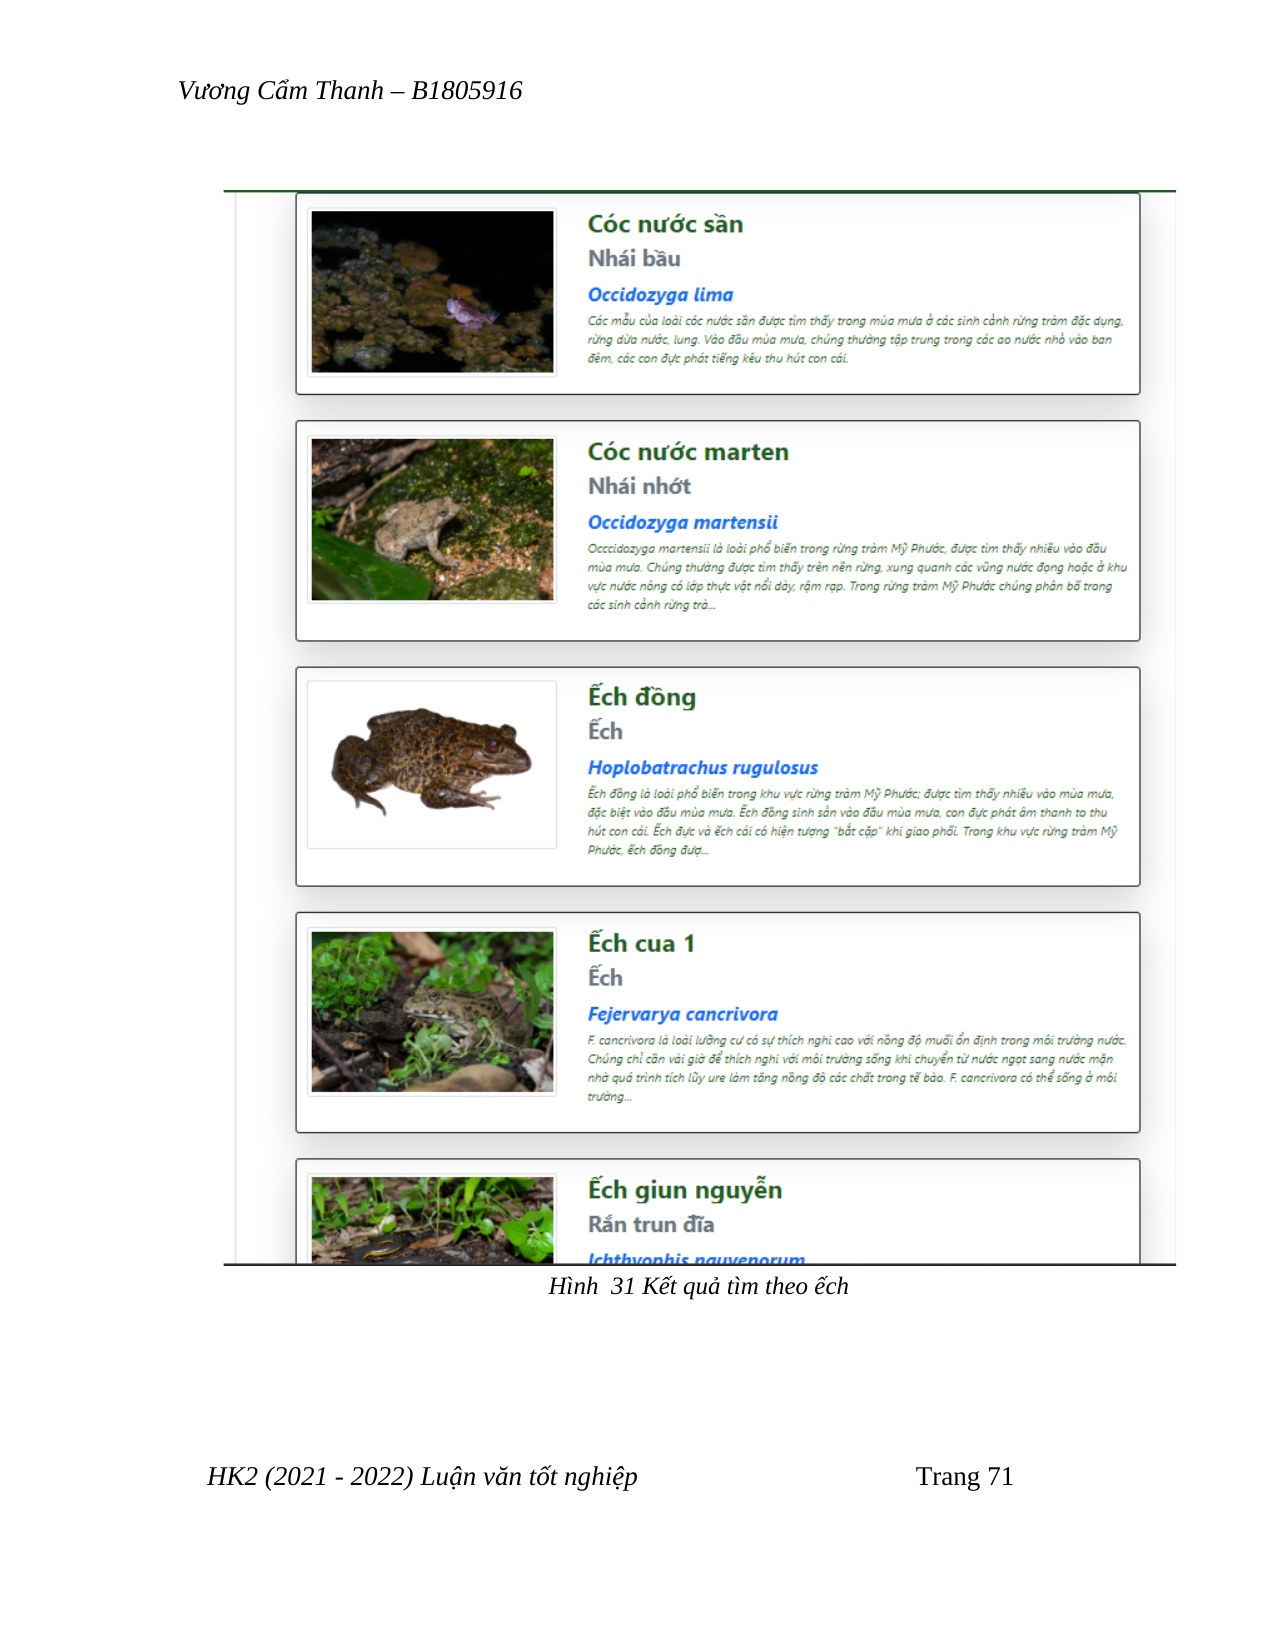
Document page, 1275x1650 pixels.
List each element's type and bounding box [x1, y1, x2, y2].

picture [223, 190, 1177, 1266]
